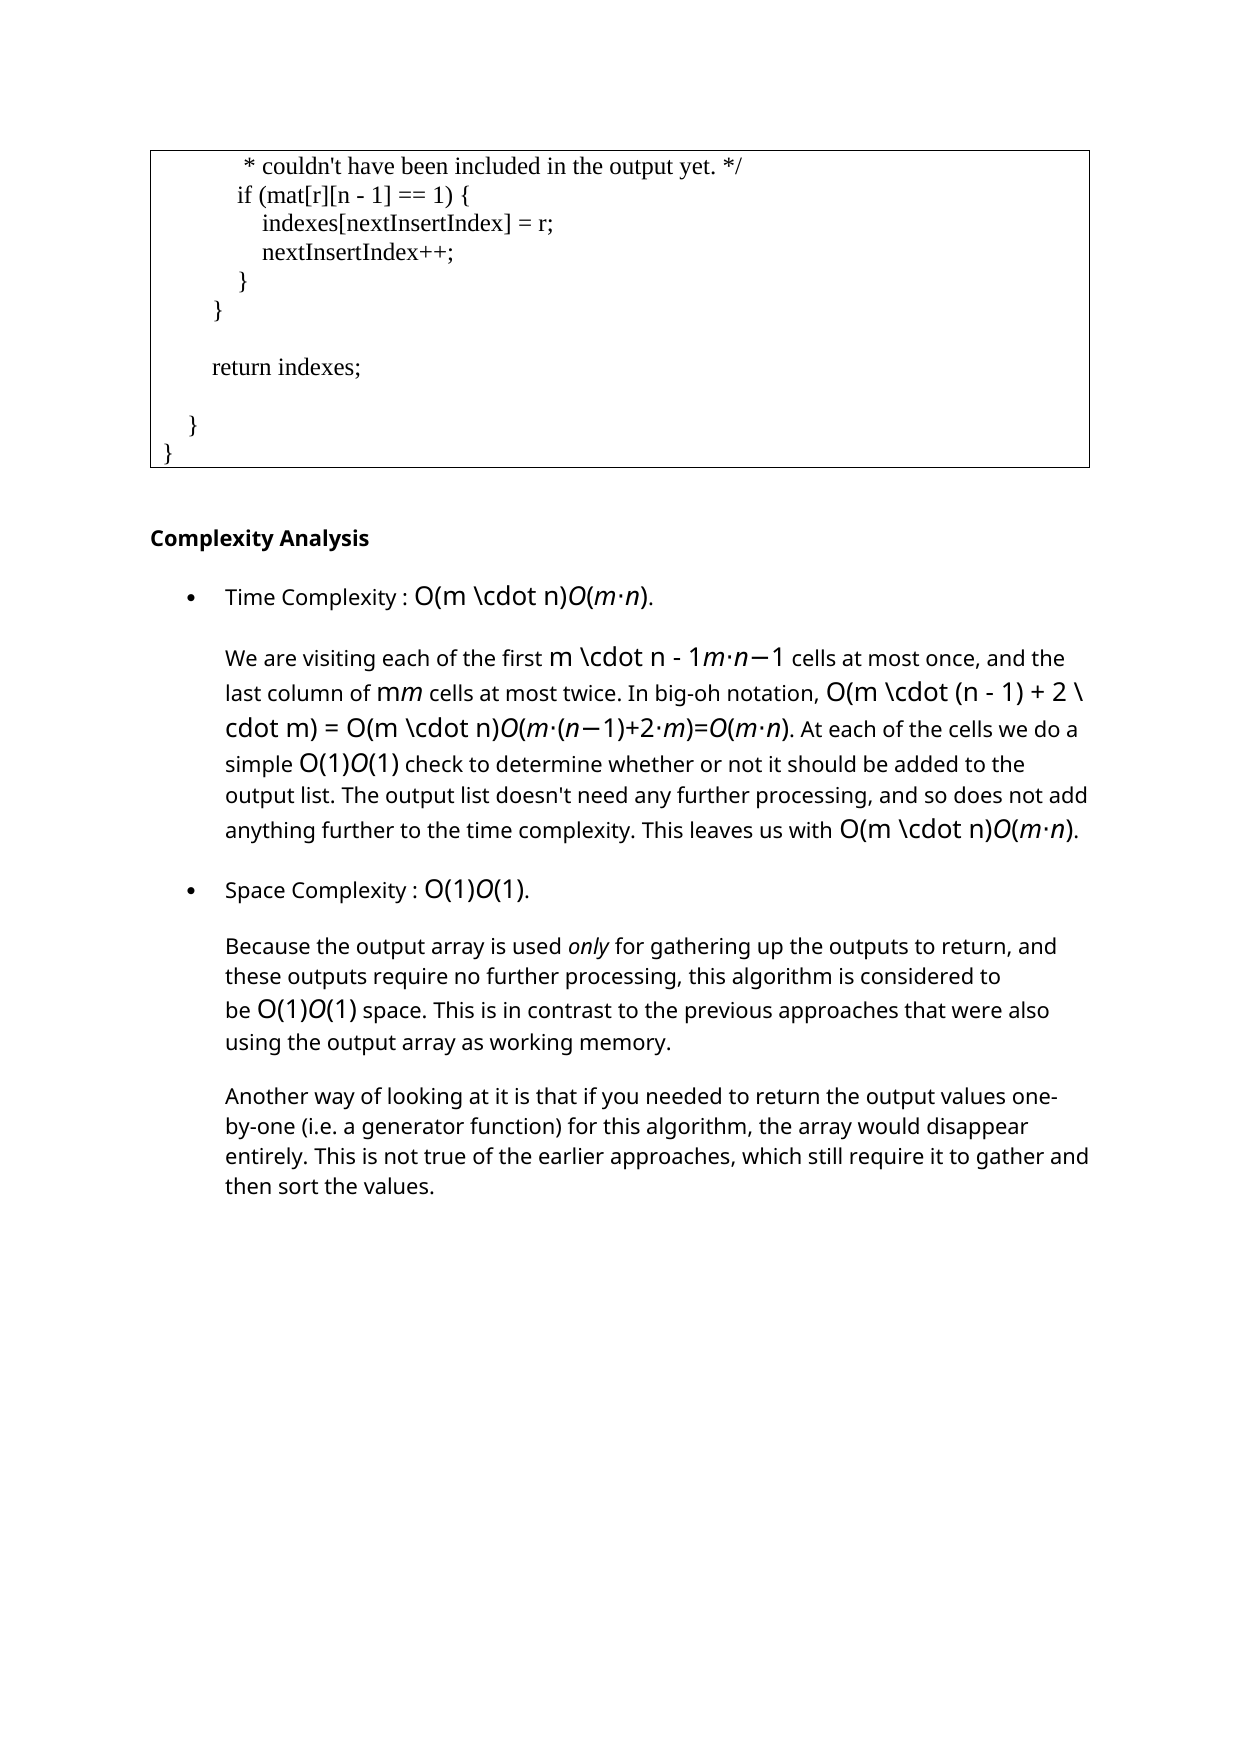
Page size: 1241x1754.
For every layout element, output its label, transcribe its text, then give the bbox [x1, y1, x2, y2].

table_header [151, 151, 1089, 467]
text Another way of looking at it is that if you needed to return the output values one-by-one (i.e. a generator function) for this algorithm, the array would disappear entirely. This is not true of the earlier approaches, which still require it to gather and then sort the values. [225, 1081, 1090, 1200]
list Time Complexity : O(m \cdot n)O(m⋅n). [187, 578, 1090, 613]
text Complexity Analysis [150, 523, 1090, 553]
text We are visiting each of the first m \cdot n - 1m⋅n−1 cells at most once, and the last column of mm cells at most twice. In big-oh notation, O(m \cdot (n - 1) + 2 \cdot m) = O(m \cdot n)O(m⋅(n−1)+2⋅m)=O(m⋅n). At each of the cells we do a simple O(1)O(1) check to determine whether or not it should be added to the output list. The output list doesn't need any further processing, and so does not add anything further to the time complexity. This leaves us with O(m \cdot n)O(m⋅n). [225, 638, 1090, 846]
text Because the output array is used only for gathering up the outputs to return, and these outputs require no further processing, this algorithm is considered to be O(1)O(1) space. This is in contrast to the previous approaches that were also using the output array as working memory. [225, 931, 1090, 1056]
list Space Complexity : O(1)O(1). [187, 871, 1090, 906]
